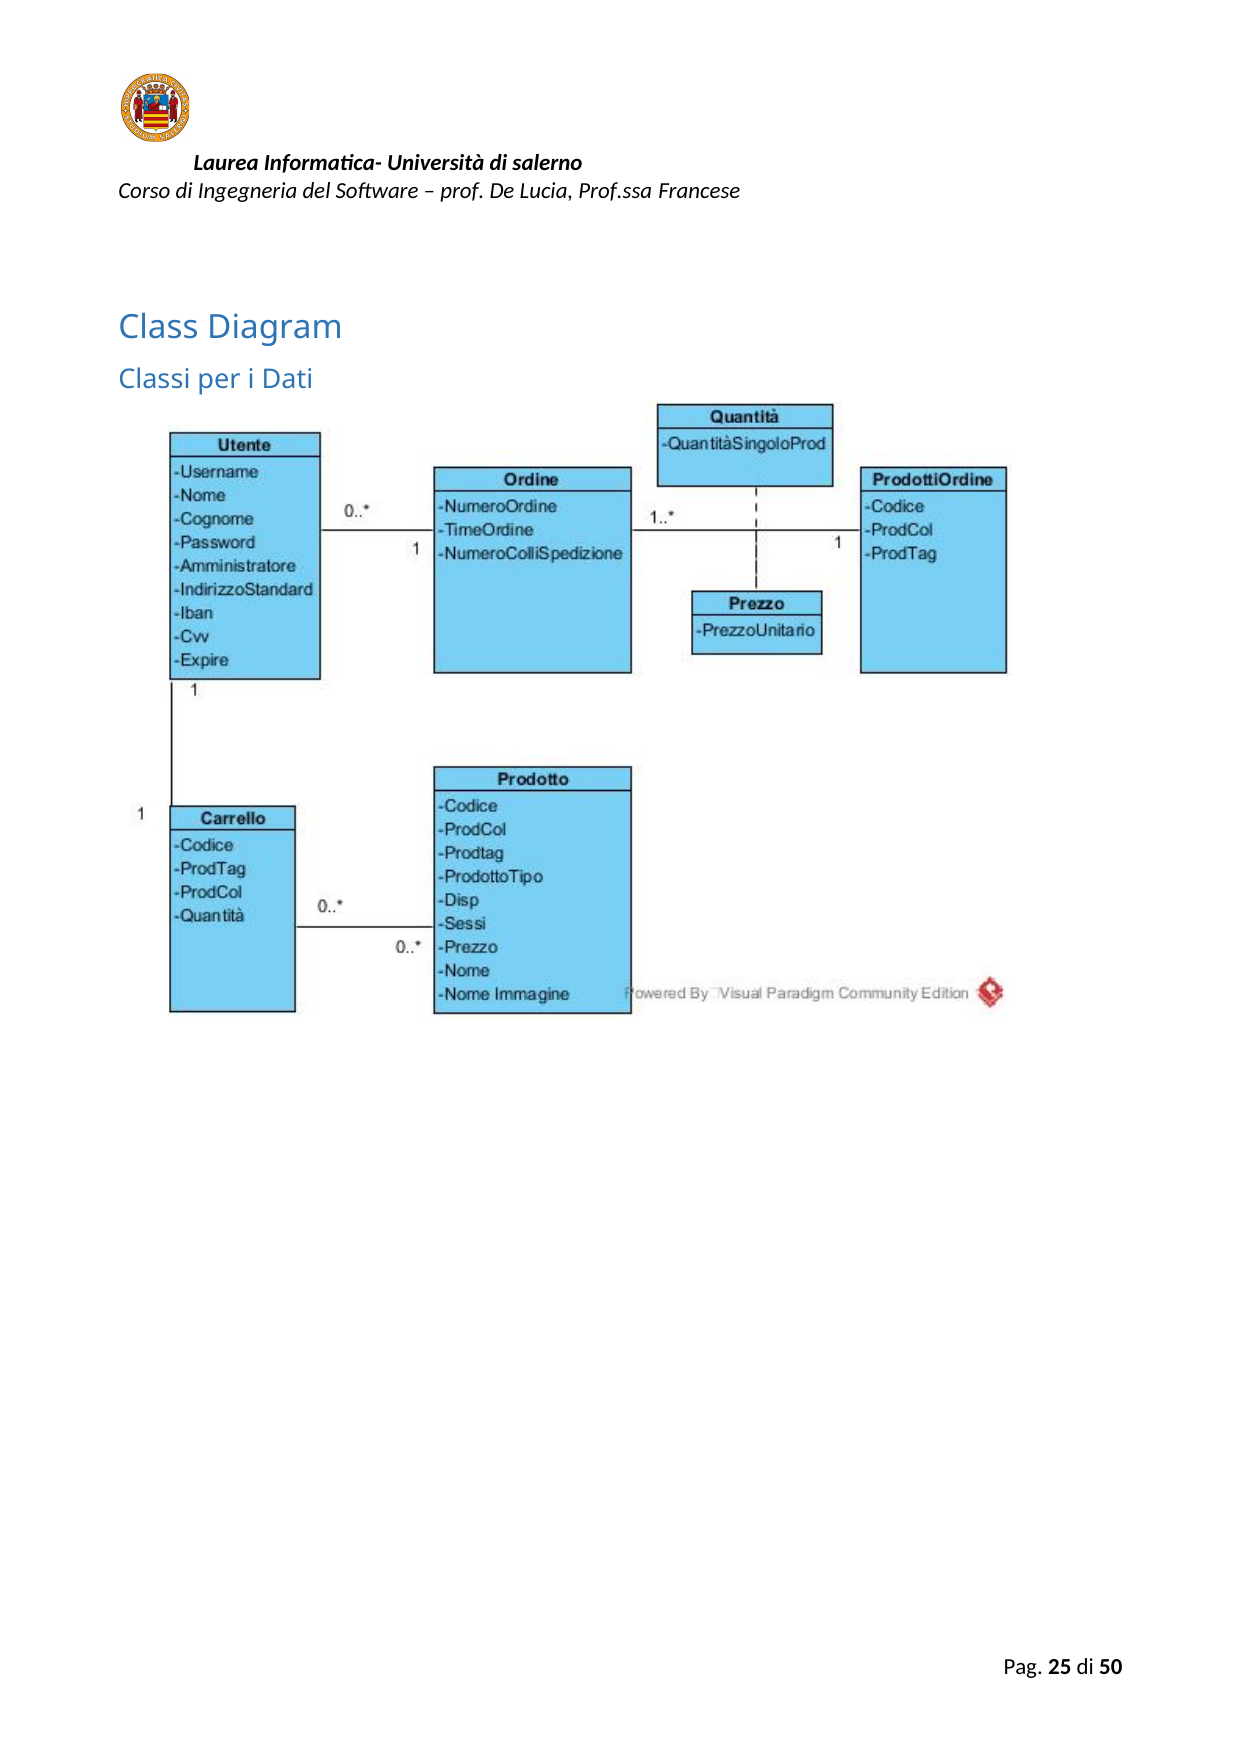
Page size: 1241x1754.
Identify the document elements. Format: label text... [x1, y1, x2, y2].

subtitle Class Diagram [118, 303, 1122, 348]
subtitle Classi per i Dati [118, 359, 1122, 396]
picture [118, 401, 1012, 1019]
picture [121, 73, 190, 142]
